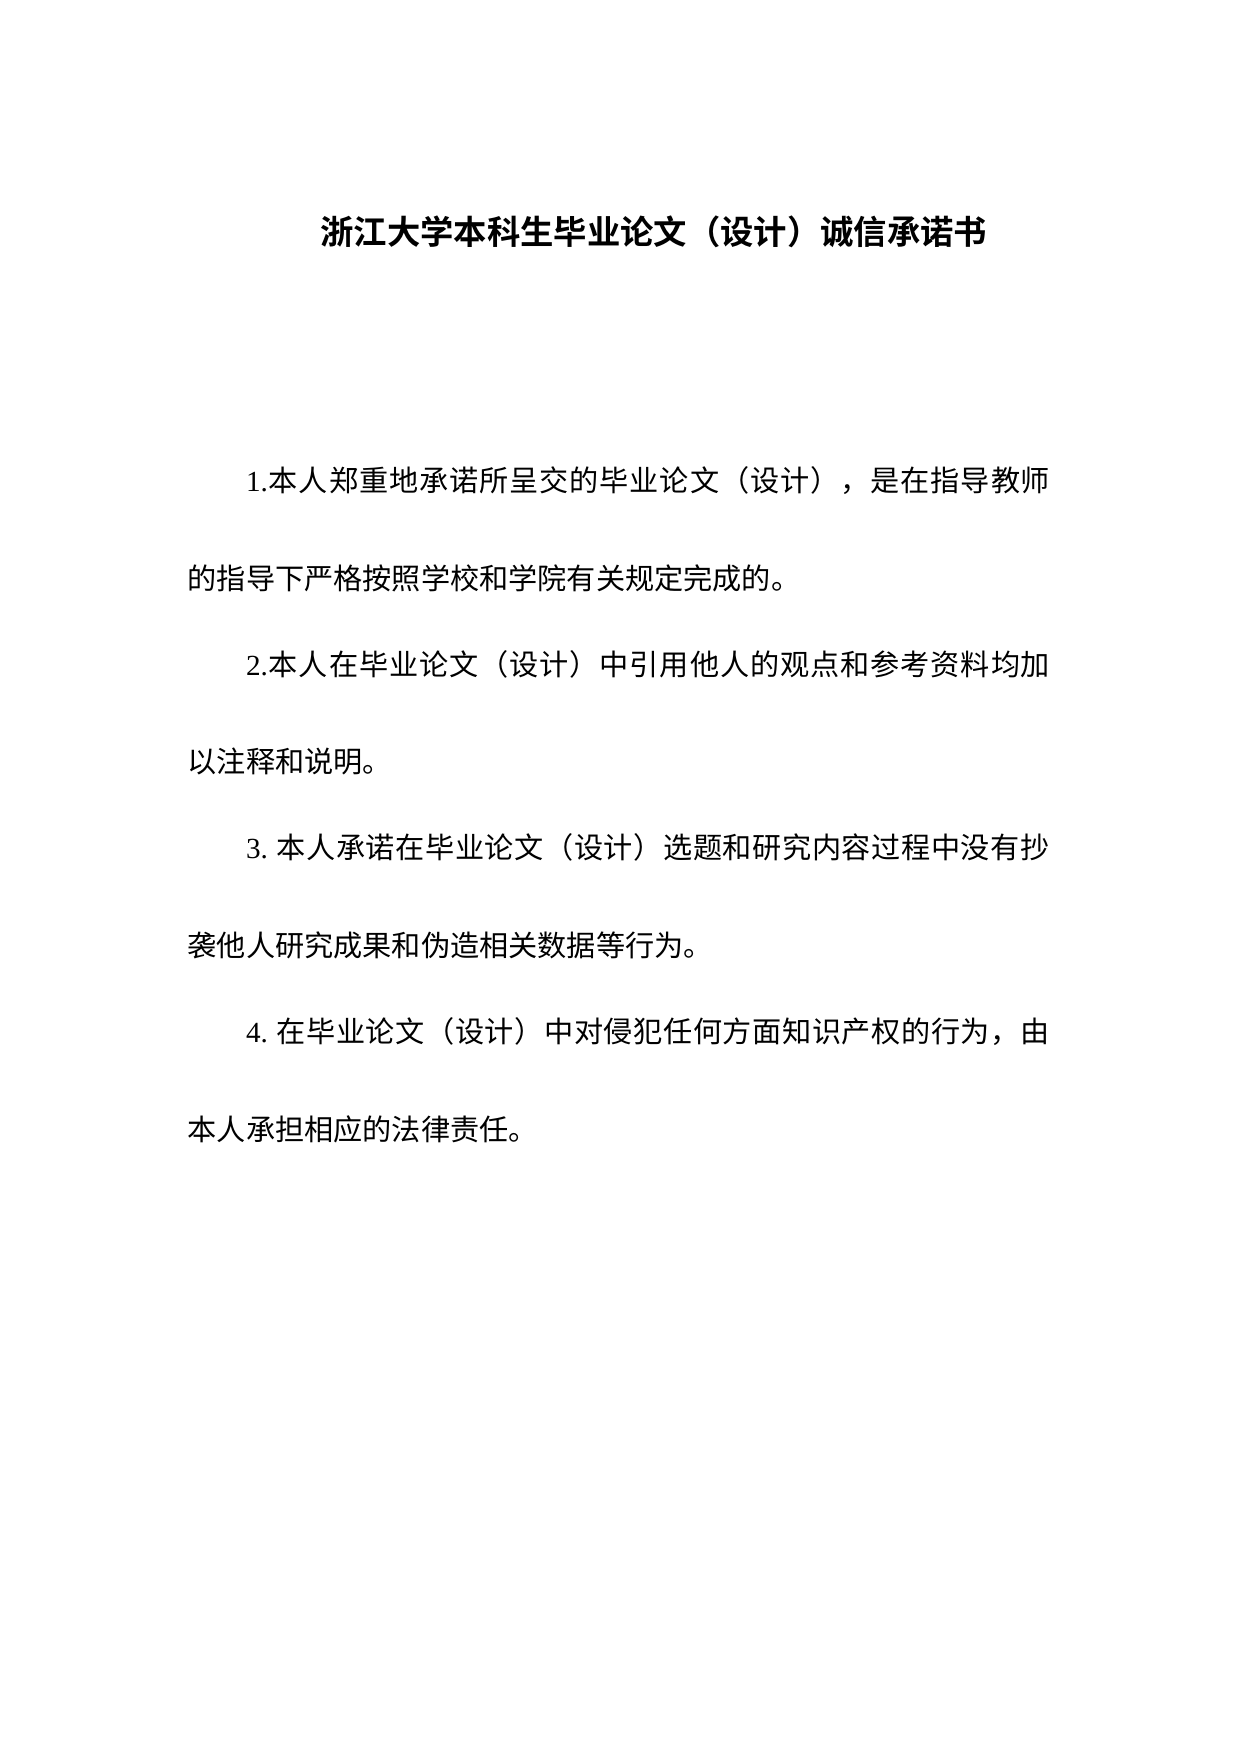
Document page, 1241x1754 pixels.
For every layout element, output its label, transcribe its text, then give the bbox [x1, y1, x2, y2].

text 1.本人郑重地承诺所呈交的毕业论文（设计），是在指导教师的指导下严格按照学校和学院有关规定完成的。 [187, 446, 1053, 609]
text 4. 在毕业论文（设计）中对侵犯任何方面知识产权的行为，由本人承担相应的法律责任。 [187, 997, 1053, 1160]
text 2.本人在毕业论文（设计）中引用他人的观点和参考资料均加以注释和说明。 [187, 630, 1053, 793]
text 3. 本人承诺在毕业论文（设计）选题和研究内容过程中没有抄袭他人研究成果和伪造相关数据等行为。 [187, 814, 1053, 976]
text 浙江大学本科生毕业论文（设计）诚信承诺书 [187, 197, 1053, 262]
